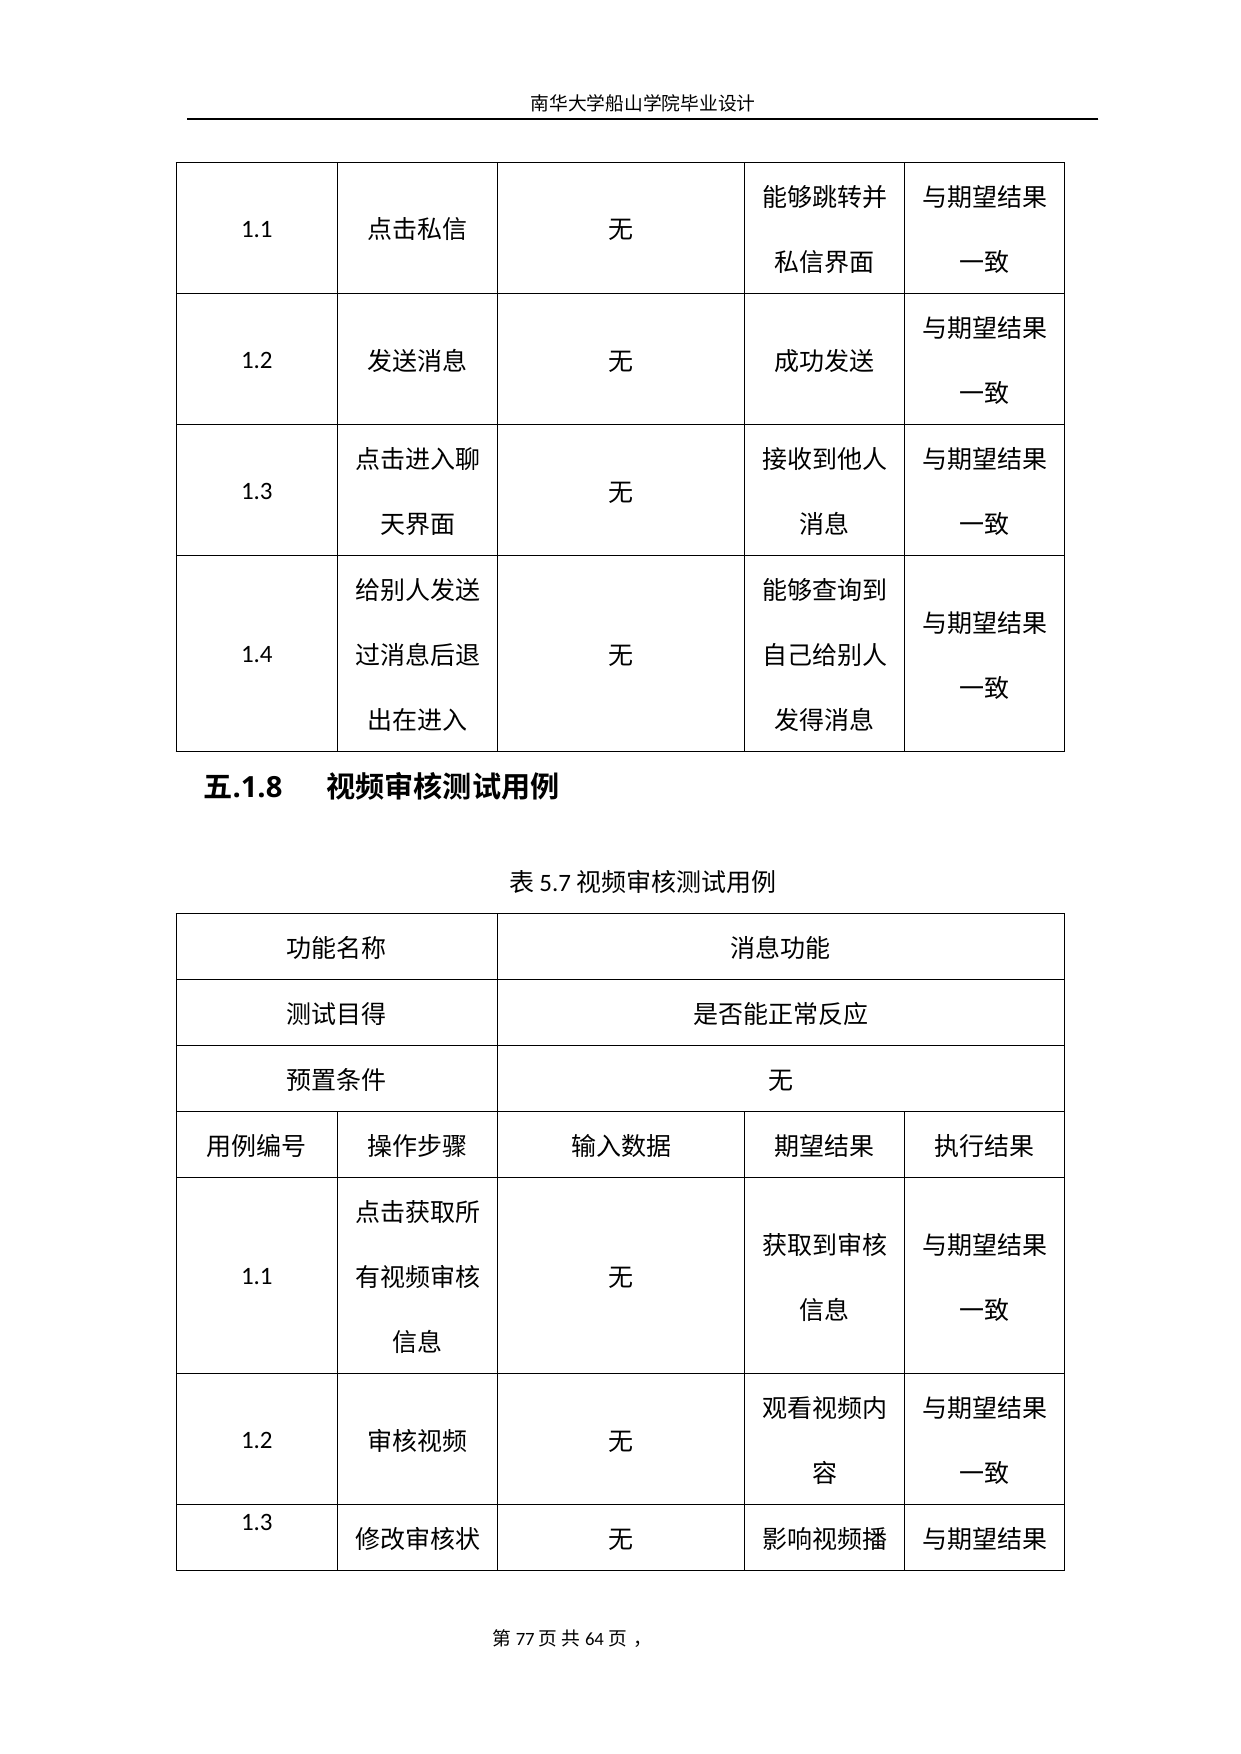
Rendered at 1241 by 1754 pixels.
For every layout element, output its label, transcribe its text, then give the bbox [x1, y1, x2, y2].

table_cell 是否能正常反应 [498, 980, 1064, 1045]
table_cell 预置条件 [177, 1046, 497, 1111]
table_cell 1.4 [177, 556, 337, 751]
table_cell 无 [498, 1374, 744, 1504]
table_cell 与期望结果一致 [905, 1505, 1064, 1570]
table_cell 观看视频内容 [745, 1374, 904, 1504]
table_cell 能够跳转并私信界面 [745, 163, 904, 293]
table_cell 与期望结果一致 [905, 1374, 1064, 1504]
table_cell 成功发送 [745, 294, 904, 424]
table_cell 期望结果 [745, 1112, 904, 1177]
table_cell 1.3 [177, 425, 337, 555]
table_cell 无 [498, 1046, 1064, 1111]
text 表5.7 视频审核测试用例 [187, 848, 1098, 913]
table_cell 影响视频播放 [745, 1505, 904, 1570]
table_cell 点击私信 [338, 163, 497, 293]
table_cell 无 [498, 1178, 744, 1373]
table_cell 点击进入聊天界面 [338, 425, 497, 555]
table_cell 无 [498, 556, 744, 751]
table_cell 输入数据 [498, 1112, 744, 1177]
table_cell 点击获取所有视频审核信息 [338, 1178, 497, 1373]
table_cell 与期望结果一致 [905, 294, 1064, 424]
table_cell 用例编号 [177, 1112, 337, 1177]
table_cell 与期望结果一致 [905, 163, 1064, 293]
table_cell 执行结果 [905, 1112, 1064, 1177]
table_cell 获取到审核信息 [745, 1178, 904, 1373]
table_cell 1.2 [177, 1374, 337, 1504]
table_cell 修改审核状态 [338, 1505, 497, 1570]
table_cell 测试目得 [177, 980, 497, 1045]
table_cell 审核视频 [338, 1374, 497, 1504]
table_cell 接收到他人消息 [745, 425, 904, 555]
table_cell 与期望结果一致 [905, 425, 1064, 555]
table_cell 无 [498, 163, 744, 293]
table_cell 1.1 [177, 1178, 337, 1373]
table_cell 无 [498, 425, 744, 555]
table_cell 操作步骤 [338, 1112, 497, 1177]
table_header 消息功能 [498, 914, 1064, 979]
table_cell 与期望结果一致 [905, 556, 1064, 751]
table_cell 1.1 [177, 163, 337, 293]
table_header 功能名称 [177, 914, 497, 979]
table_cell 与期望结果一致 [905, 1178, 1064, 1373]
table_cell 能够查询到自己给别人发得消息 [745, 556, 904, 751]
table_cell 无 [498, 294, 744, 424]
subtitle 视频审核测试用例 [203, 752, 1098, 817]
table_cell 1.3 [177, 1505, 337, 1570]
table_cell 发送消息 [338, 294, 497, 424]
table_cell 无 [498, 1505, 744, 1570]
table_cell 给别人发送过消息后退出在进入 [338, 556, 497, 751]
table_cell 1.2 [177, 294, 337, 424]
